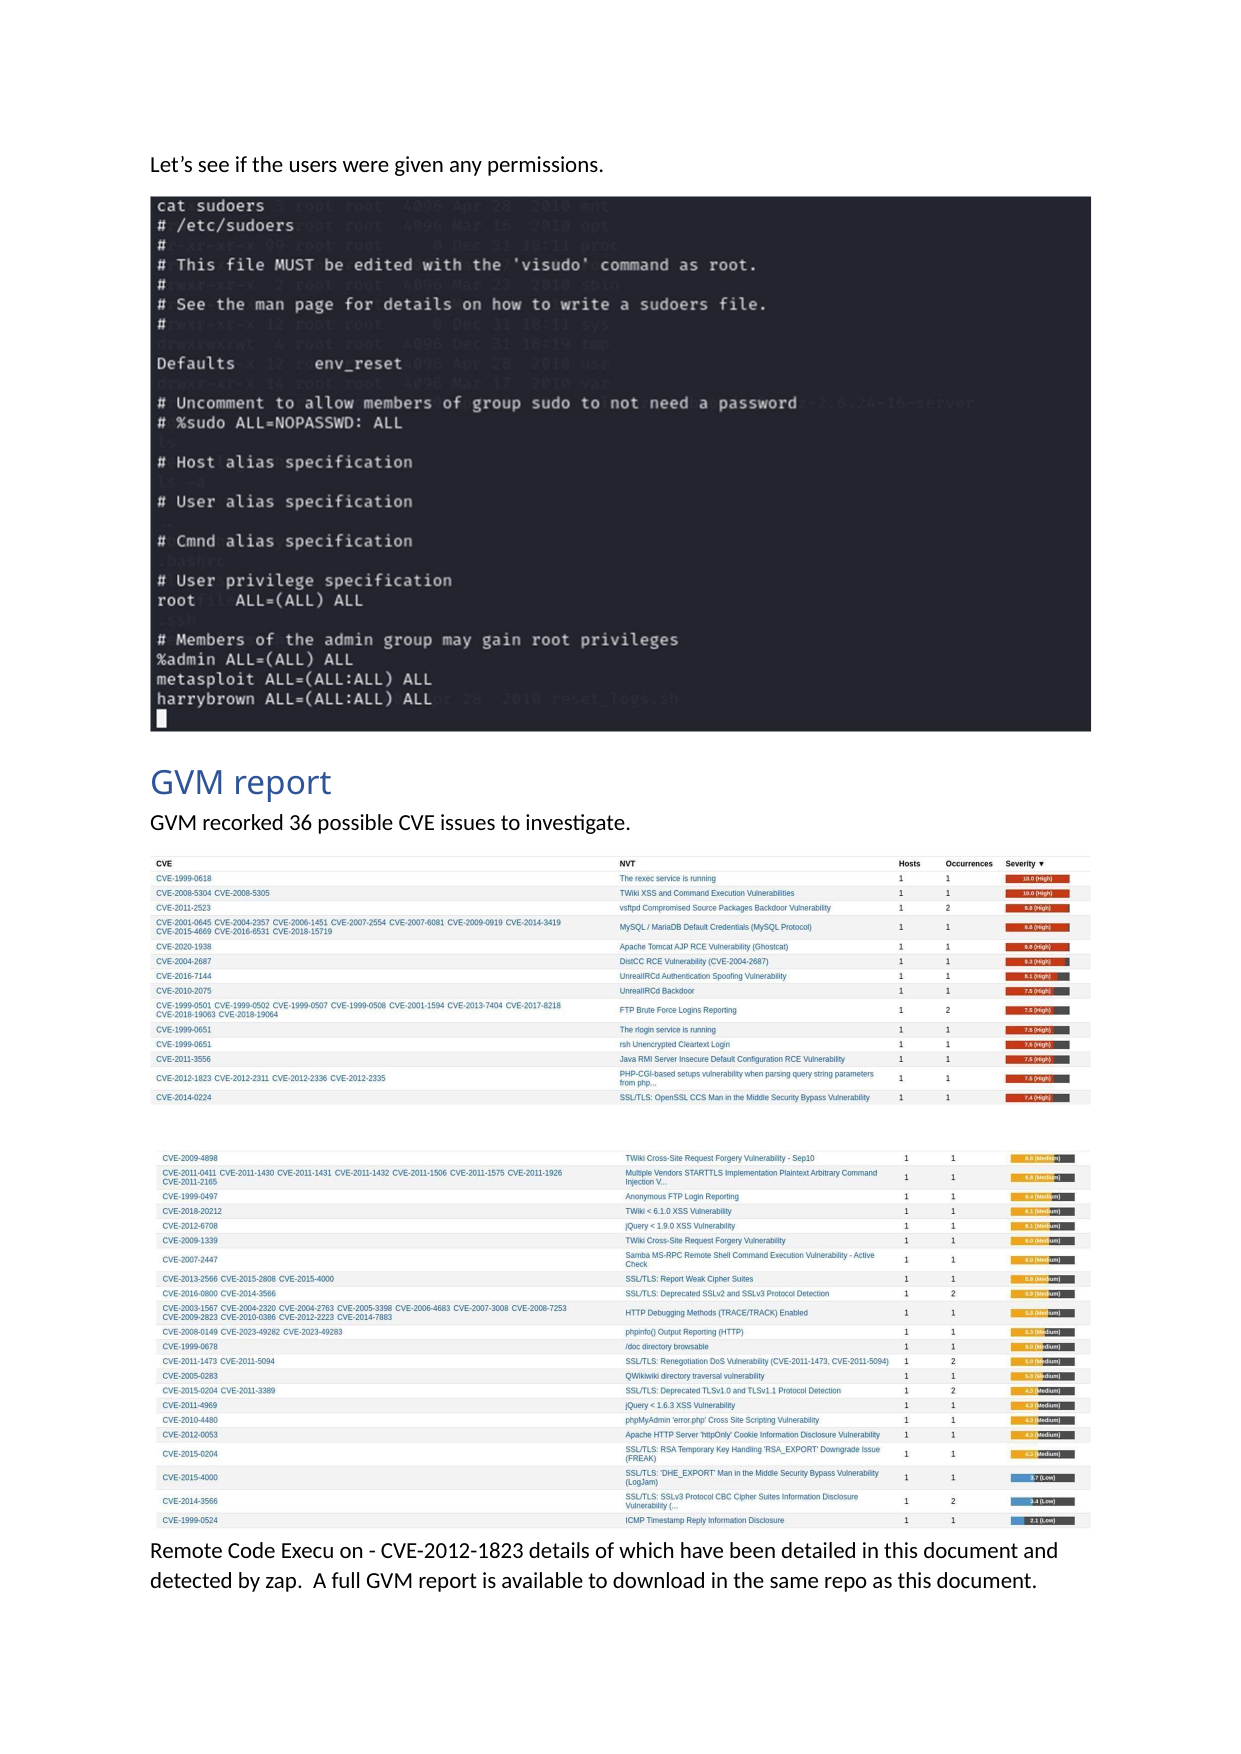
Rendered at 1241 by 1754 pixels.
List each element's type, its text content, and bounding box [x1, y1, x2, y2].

text Remote Code Execu on - CVE-2012-1823 details of which have been detailed in this document and detected by zap. A full GVM report is available to download in the same repo as this document. [150, 1536, 1090, 1594]
picture [150, 196, 1092, 732]
text Let’s see if the users were given any permissions. [150, 150, 1090, 178]
picture [150, 855, 1091, 1105]
text GVM recorked 36 possible CVE issues to investigate. [150, 808, 1090, 836]
subtitle GVM report [150, 759, 1090, 804]
picture [150, 1150, 1091, 1530]
